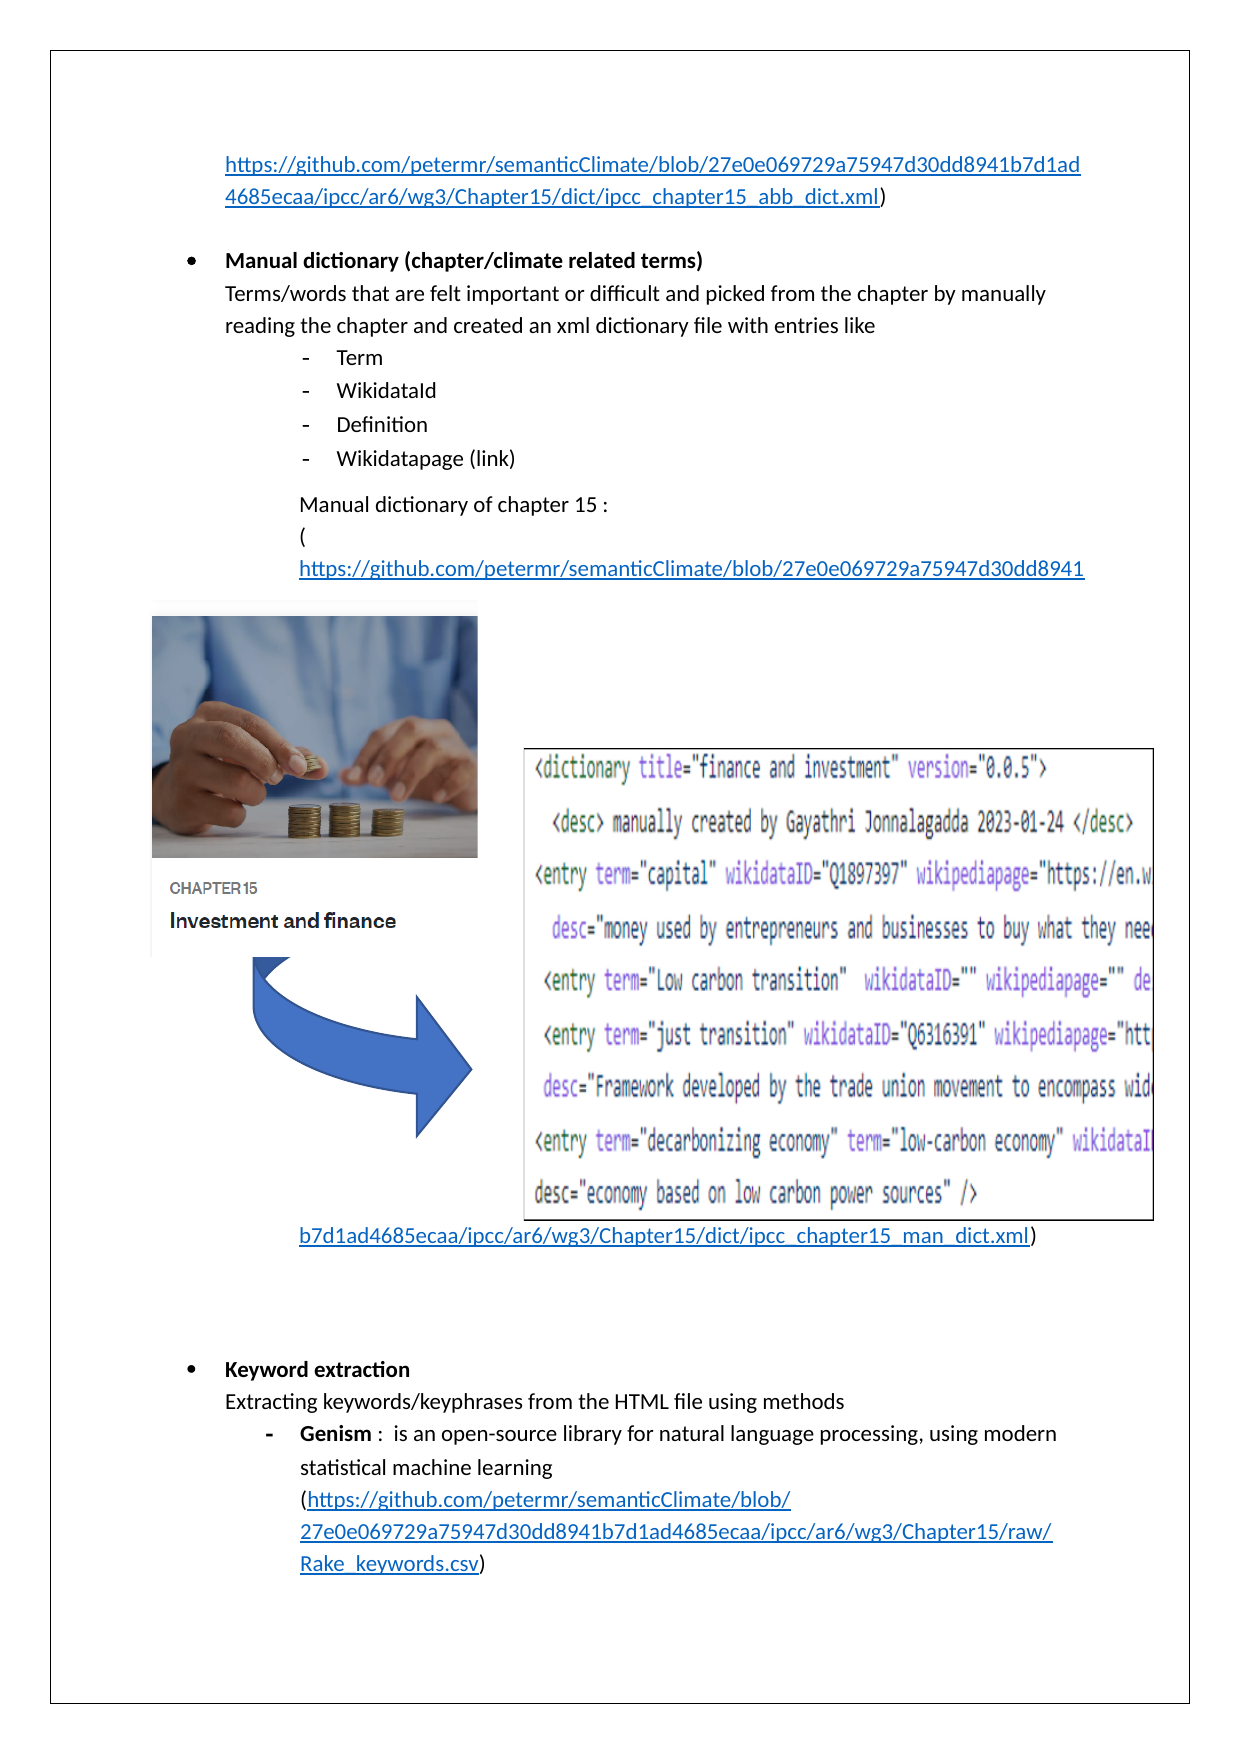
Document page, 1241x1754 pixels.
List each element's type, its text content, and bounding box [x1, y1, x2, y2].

list Extracting keywords/keyphrases from the HTML file using methods [225, 1387, 1090, 1415]
picture [150, 600, 478, 957]
list This command line tool helps in text mining and generating abbreviated dictionaries from the HTML file of the chapter.Abbreviation dictionary of chapter15: (https://github.com/petermr/semanticClimate/blob/27e0e069729a75947d30dd8941b7d1ad4685ecaa/ipcc/ar6/wg3/Chapter15/dict/ipcc_chapter15_abb_dict.xml) [225, 150, 1090, 210]
list WikidataId [299, 377, 1090, 406]
list Wikidatapage (link) [299, 444, 1090, 473]
list Terms/words that are felt important or difficult and picked from the chapter by manually reading the chapter and created an xml dictionary file with entries like [225, 279, 1090, 339]
list Term [299, 343, 1090, 372]
list (https://github.com/petermr/semanticClimate/blob/27e0e069729a75947d30dd8941b7d1ad4685ecaa/ipcc/ar6/wg3/Chapter15/raw/Rake_keywords.csv) [300, 1485, 1090, 1577]
list Manual dictionary (chapter/climate related terms) [187, 247, 1090, 274]
list Genism : is an open-source library for natural language processing, using modern statistical machine learning [262, 1419, 1090, 1481]
picture [523, 748, 1154, 1221]
list Definition [299, 410, 1090, 439]
list Keyword extraction [187, 1355, 1090, 1383]
